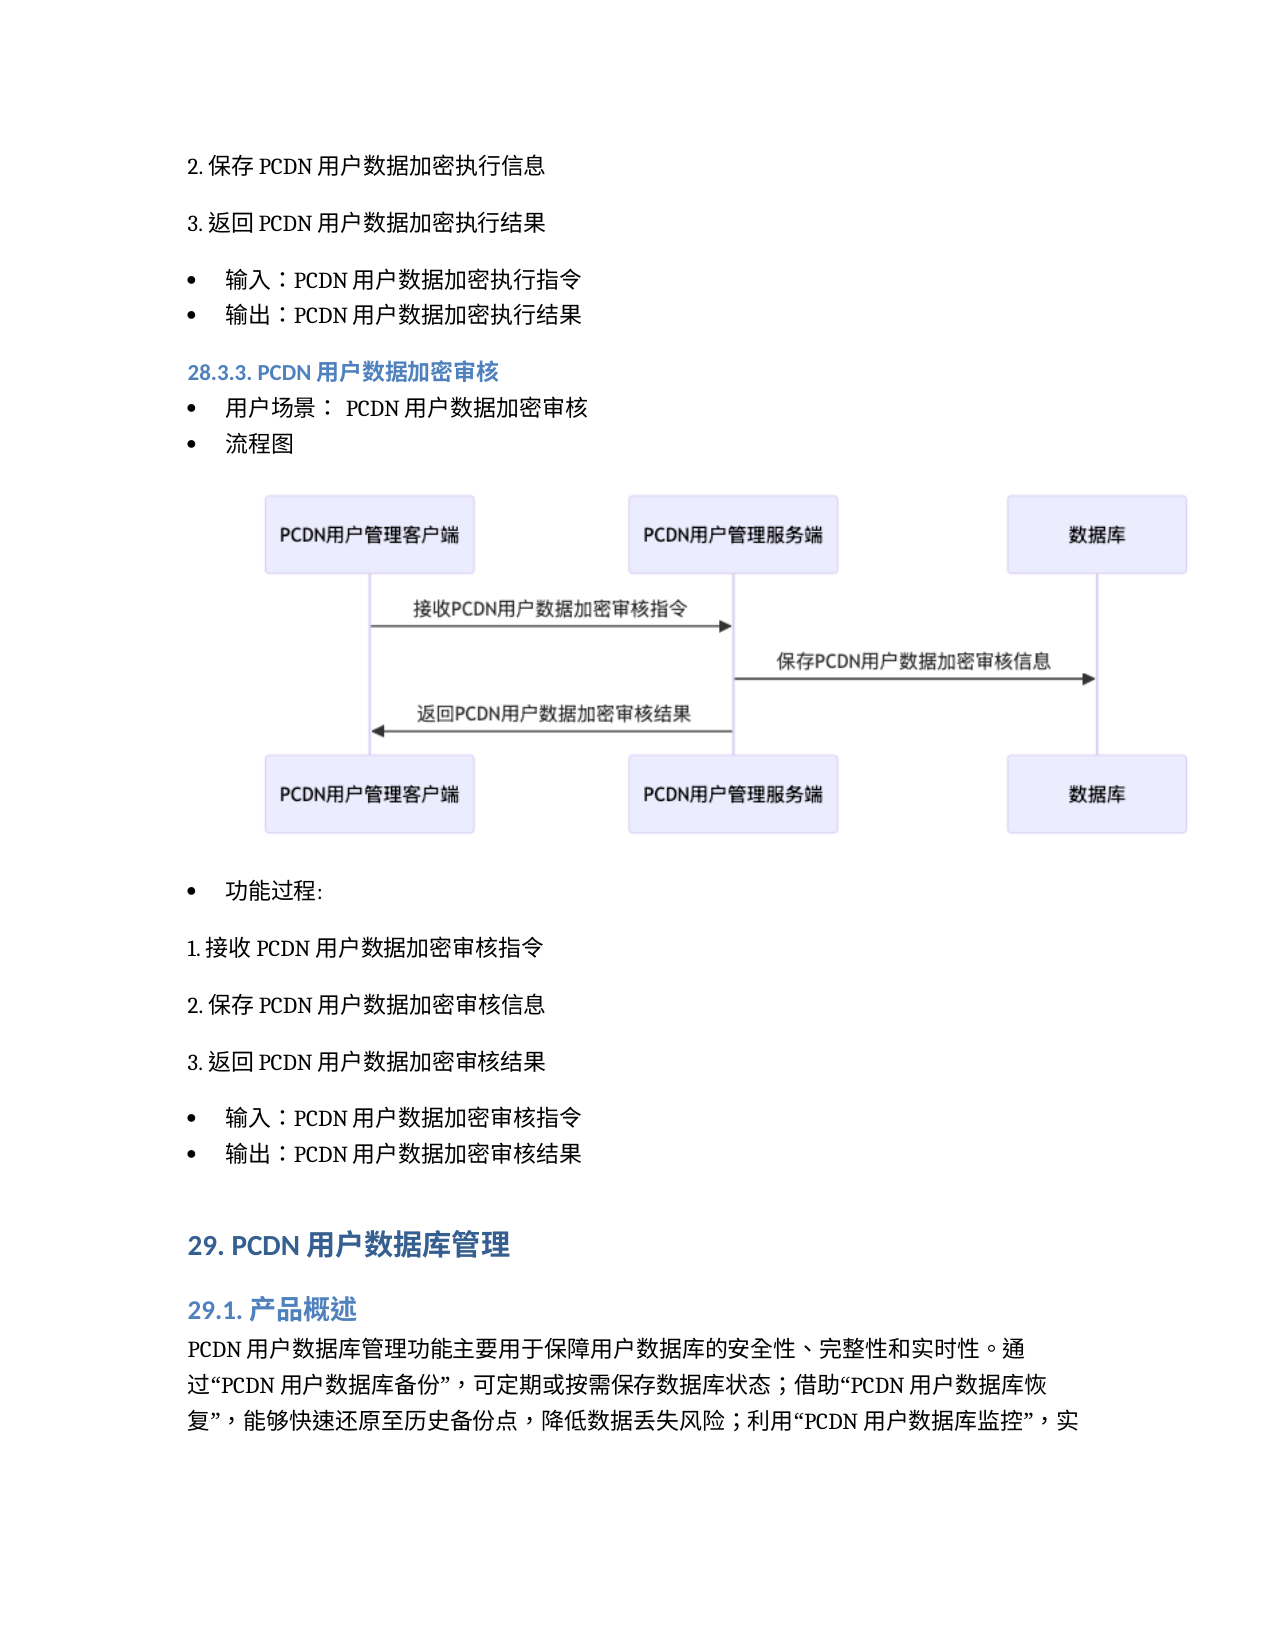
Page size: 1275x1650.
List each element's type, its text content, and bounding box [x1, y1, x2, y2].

list 输出：PCDN用户数据加密审核结果 [187, 1138, 1087, 1169]
subtitle 28.3.3. PCDN用户数据加密审核 [187, 356, 1087, 387]
list 输入：PCDN用户数据加密执行指令 [187, 263, 1087, 295]
text 2. 保存PCDN用户数据加密执行信息 [187, 150, 1087, 181]
picture [206, 485, 1257, 851]
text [187, 1333, 1087, 1436]
subtitle 29.1. 产品概述 [187, 1291, 1087, 1327]
subtitle 29. PCDN用户数据库管理 [187, 1224, 1087, 1264]
text 3. 返回PCDN用户数据加密执行结果 [187, 207, 1087, 238]
list 流程图 [187, 428, 1087, 459]
text 1. 接收PCDN用户数据加密审核指令 [187, 932, 1087, 963]
text 3. 返回PCDN用户数据加密审核结果 [187, 1046, 1087, 1077]
list 用户场景： PCDN用户数据加密审核 [187, 392, 1087, 423]
list 输入：PCDN用户数据加密审核指令 [187, 1102, 1087, 1133]
list 功能过程: [187, 875, 1087, 906]
list 输出：PCDN用户数据加密执行结果 [187, 299, 1087, 331]
text 2. 保存PCDN用户数据加密审核信息 [187, 989, 1087, 1020]
